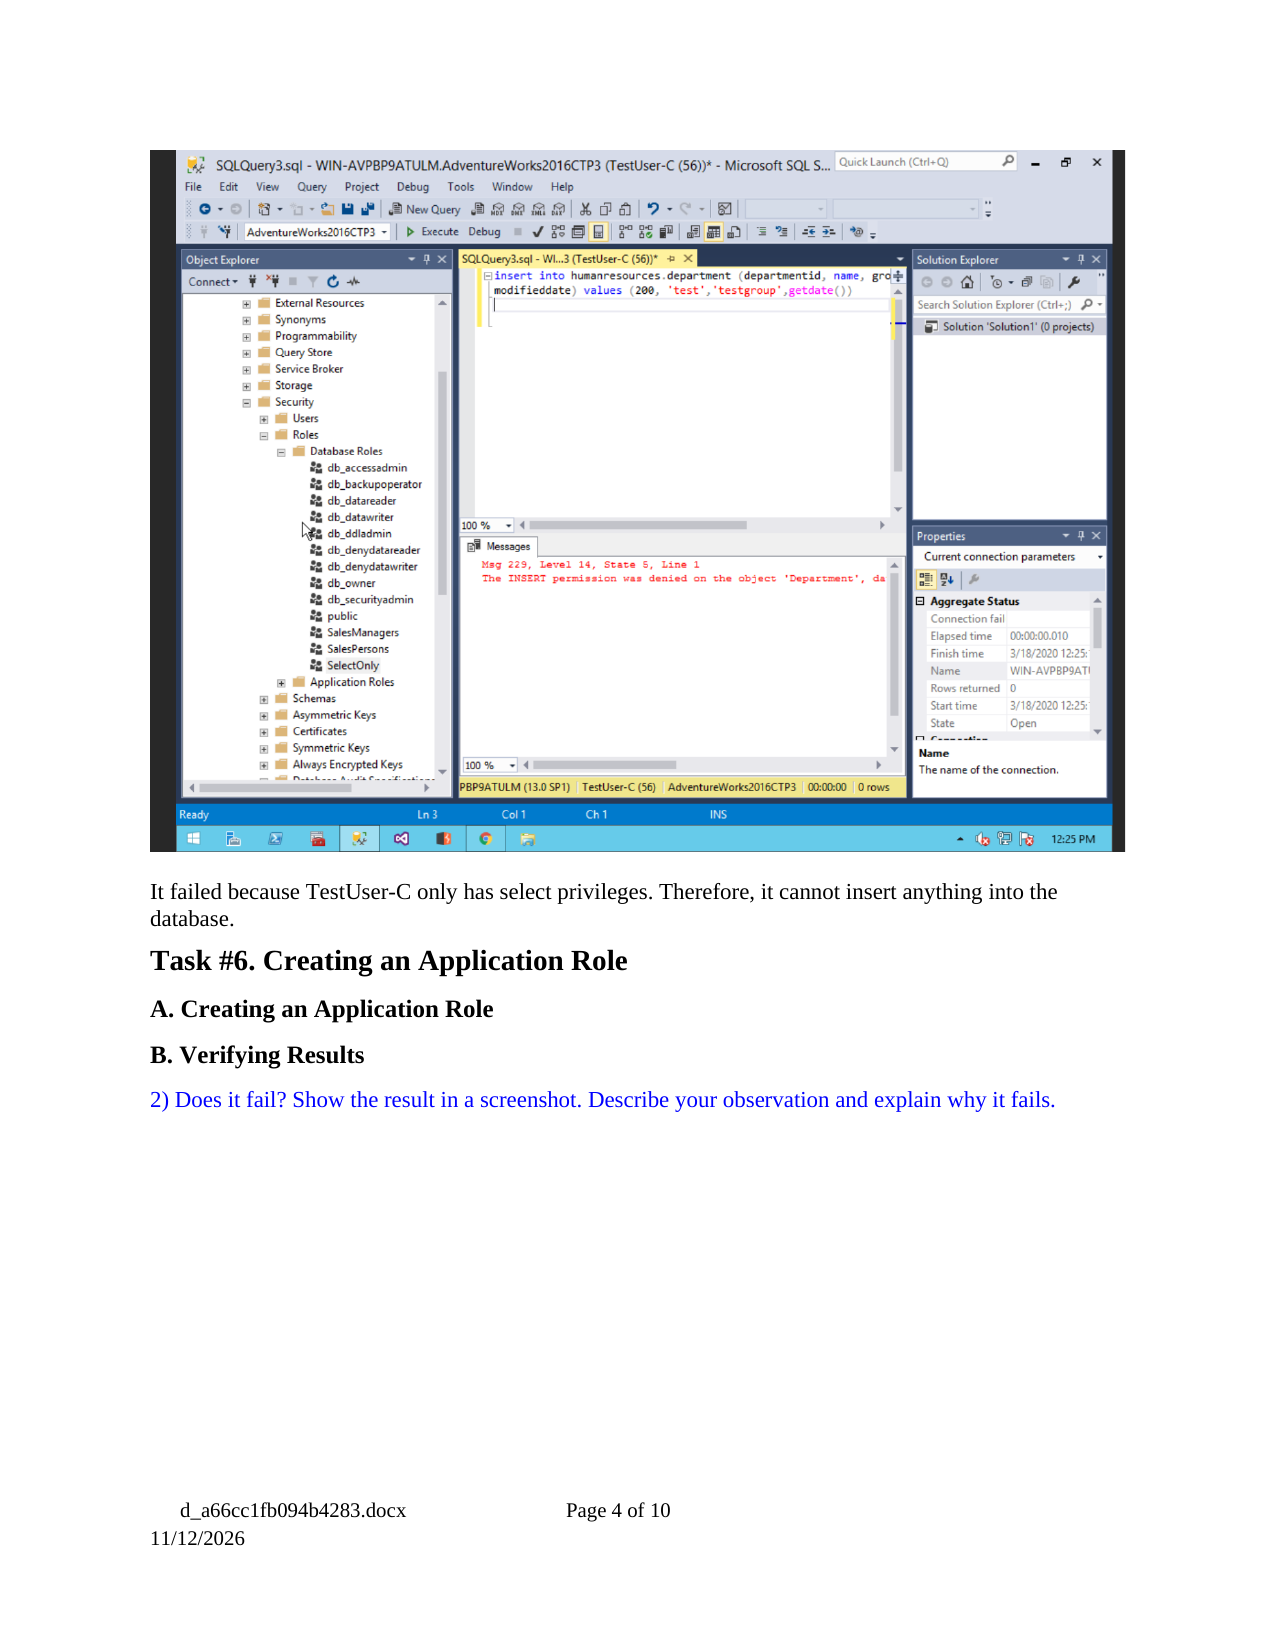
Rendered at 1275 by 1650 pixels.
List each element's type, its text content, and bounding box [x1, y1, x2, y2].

subtitle Task #6. Creating an Application Role [150, 943, 1125, 977]
picture [150, 150, 1125, 852]
subtitle B. Verifying Results [150, 1040, 1125, 1069]
text 2) Does it fail? Show the result in a screenshot. Describe your observation and explain why it fails. [150, 1086, 1125, 1112]
subtitle A. Creating an Application Role [150, 994, 1125, 1023]
text It failed because TestUser-C only has select privileges. Therefore, it cannot insert anything into the database. [150, 878, 1125, 931]
